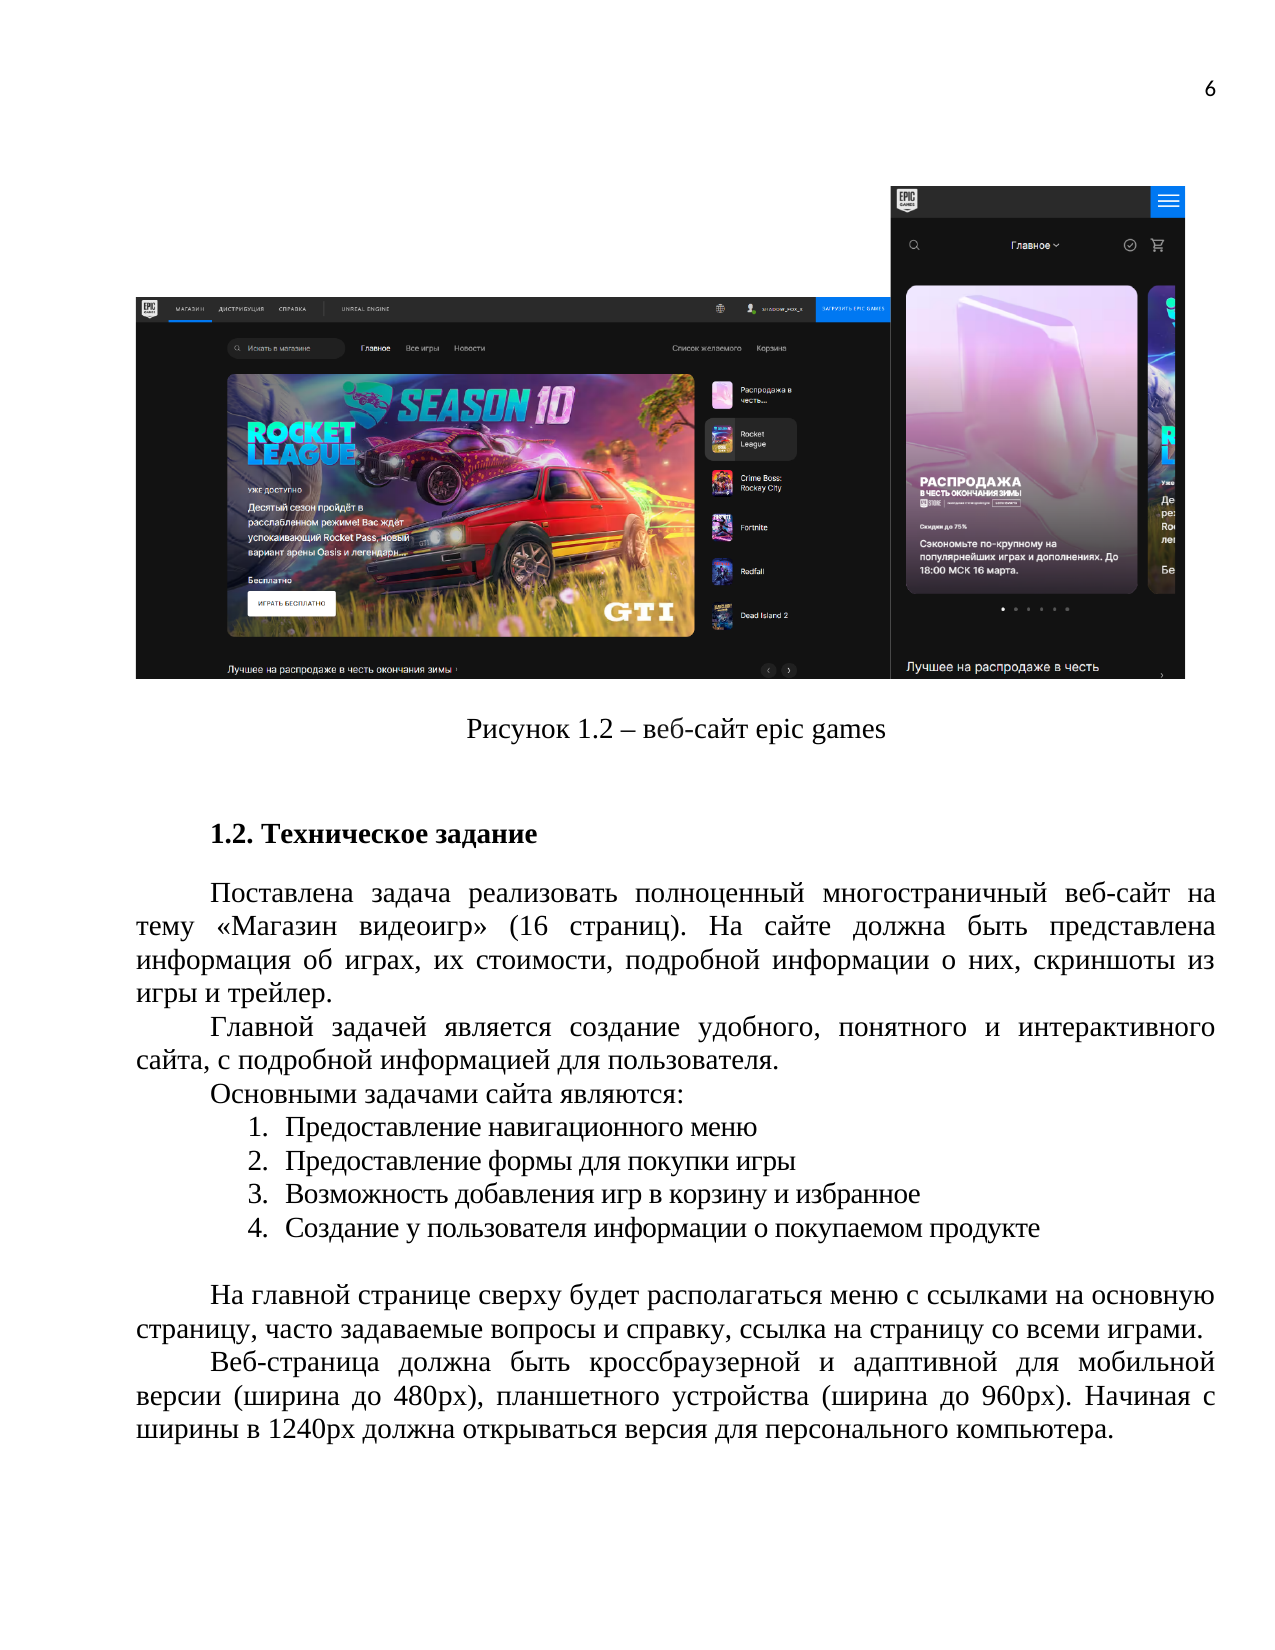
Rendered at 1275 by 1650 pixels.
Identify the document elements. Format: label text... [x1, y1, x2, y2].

picture [135, 186, 1186, 679]
list Предоставление навигационного меню [247, 1109, 1216, 1143]
text Главной задачей является создание удобного, понятного и интерактивного сайта, с подробной информацией для пользователя. [136, 1009, 1216, 1076]
list Предоставление формы для покупки игры [247, 1143, 1216, 1177]
list Создание у пользователя информации о покупаемом продукте [247, 1210, 1216, 1244]
text 1.2. Техническое задание [136, 816, 1216, 850]
text Основными задачами сайта являются: [136, 1076, 1216, 1109]
text Рисунок 1.2 – веб-сайт epic games [136, 712, 1216, 745]
text На главной странице сверху будет располагаться меню с ссылками на основную страницу, часто задаваемые вопросы и справку, ссылка на страницу со всеми играми. [136, 1277, 1216, 1344]
list Возможность добавления игр в корзину и избранное [247, 1177, 1216, 1210]
text Поставлена задача реализовать полноценный многостраничный веб-сайт на тему «Магазин видеоигр» (16 страниц). На сайте должна быть представлена информация об играх, их стоимости, подробной информации о них, скриншоты из игры и трейлер. [136, 875, 1216, 1009]
text Веб-страница должна быть кроссбраузерной и адаптивной для мобильной версии (ширина до 480px), планшетного устройства (ширина до 960px). Начиная с ширины в 1240px должна открываться версия для персонального компьютера. [136, 1344, 1216, 1445]
